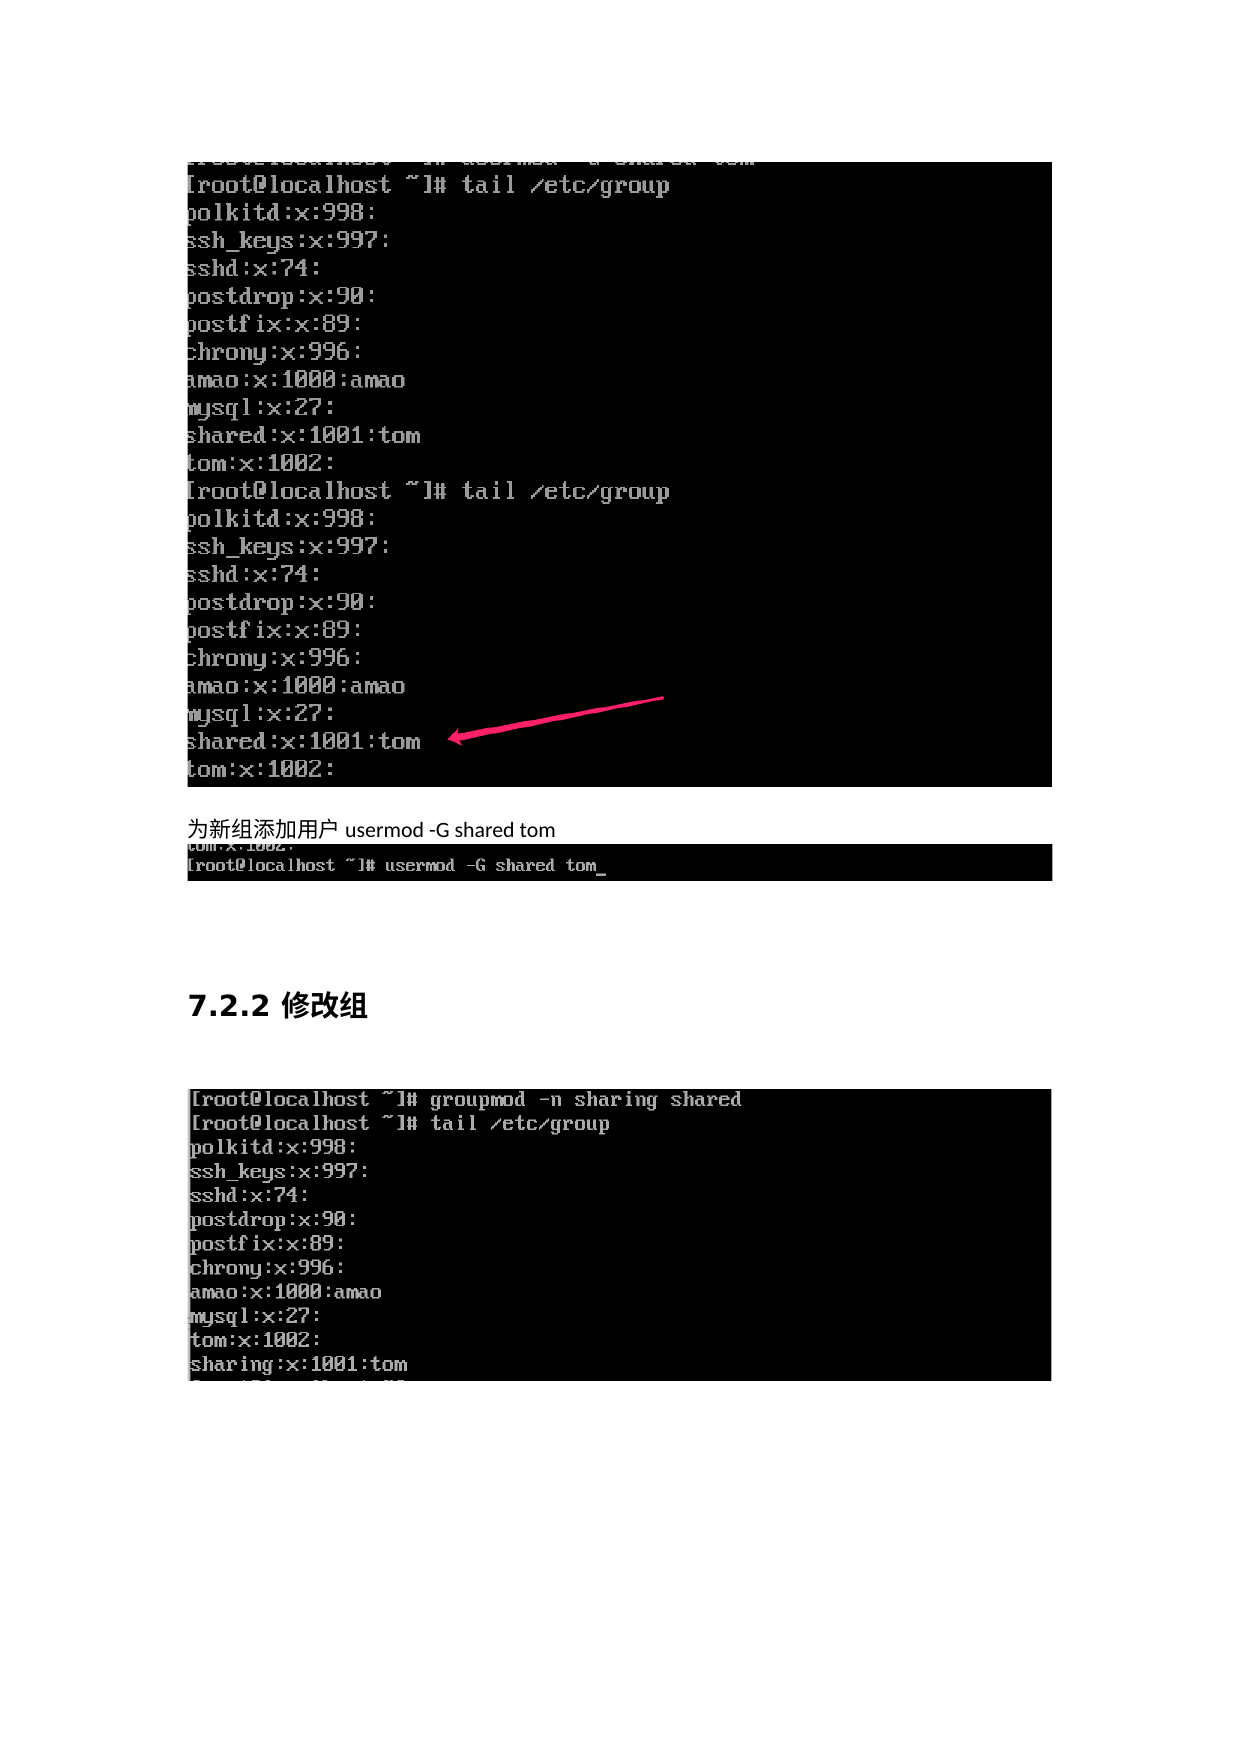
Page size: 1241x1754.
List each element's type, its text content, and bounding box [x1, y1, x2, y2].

picture [187, 1089, 1052, 1381]
subtitle 7.2.2 修改组 [187, 971, 1053, 1036]
picture [187, 162, 1052, 787]
picture [187, 844, 1053, 881]
text 为新组添加用户usermod -G shared tom [187, 812, 1053, 844]
